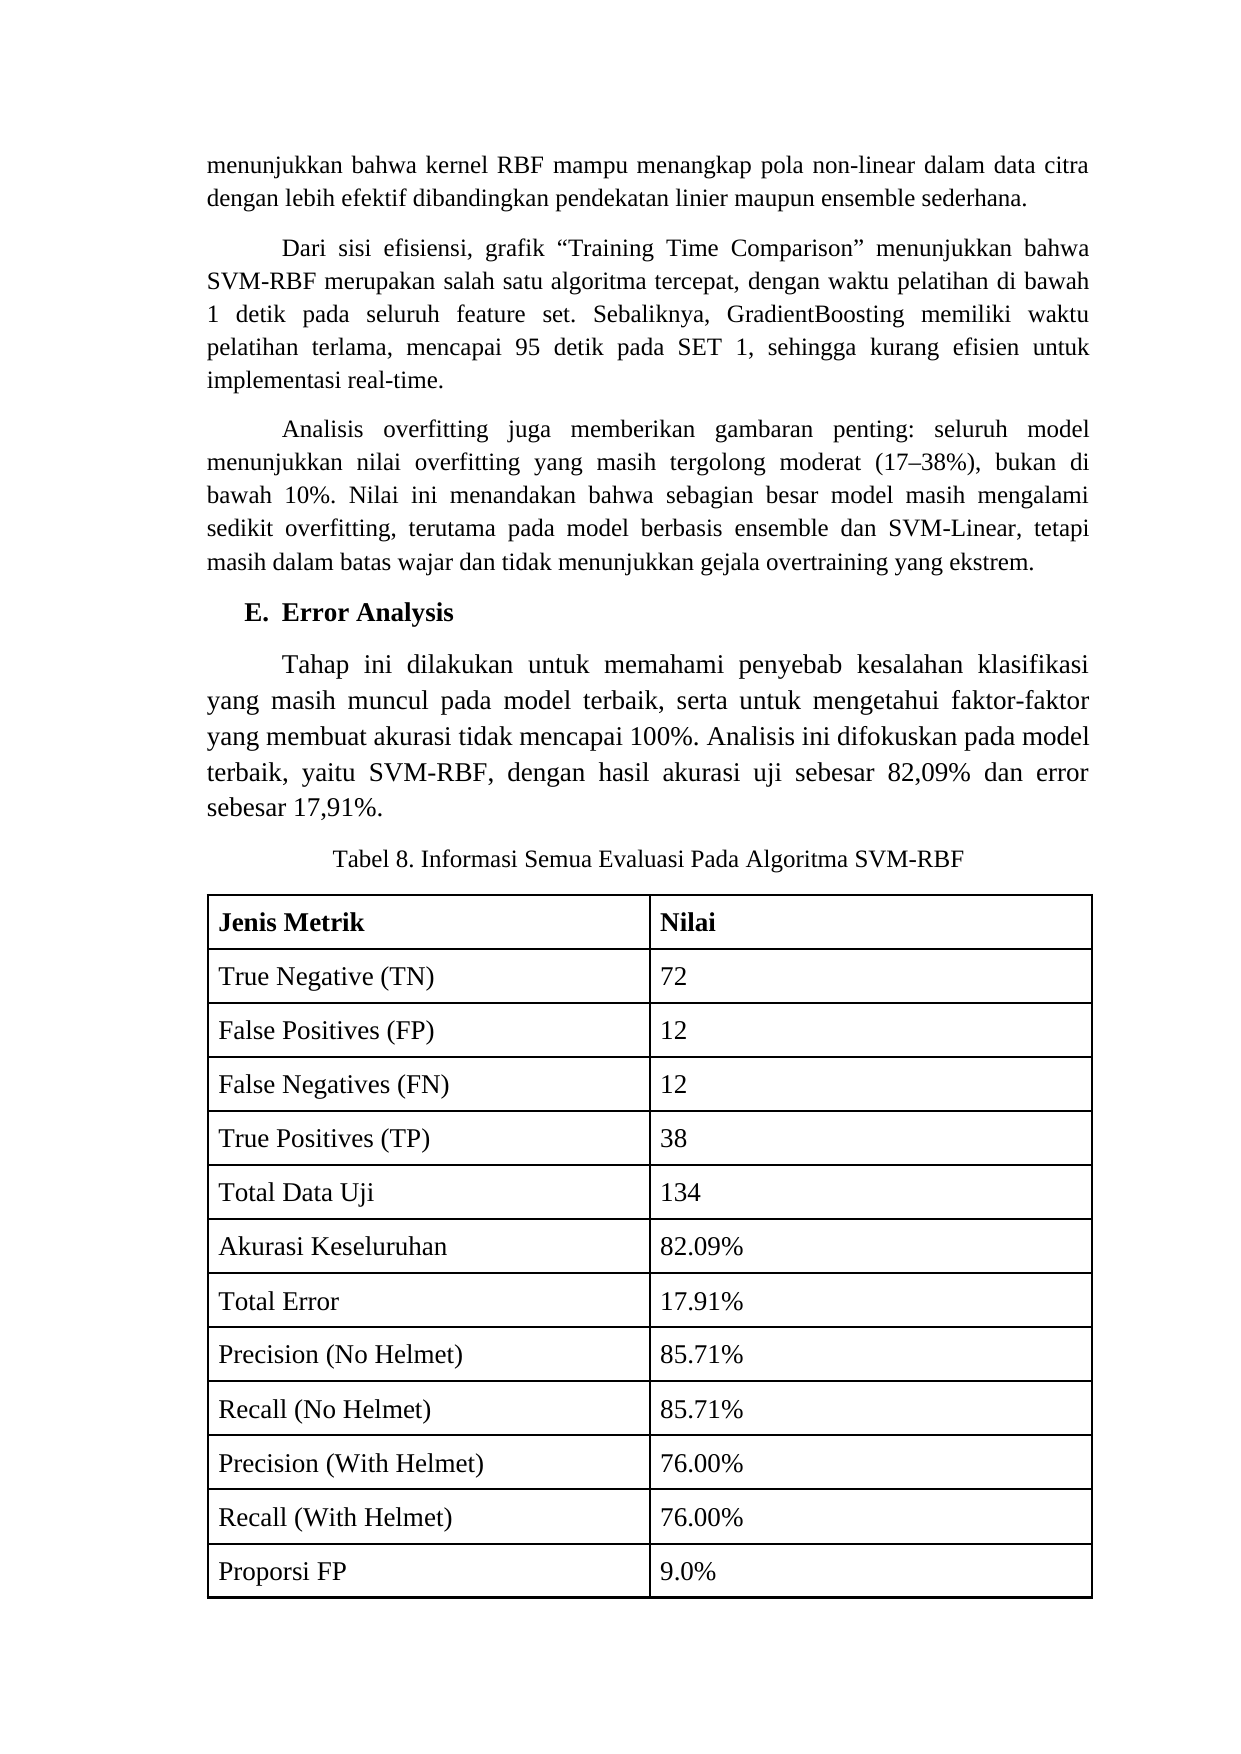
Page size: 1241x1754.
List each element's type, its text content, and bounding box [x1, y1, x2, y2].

list Error Analysis [244, 596, 1090, 627]
table_cell 134 [651, 1166, 1091, 1218]
table_cell 76.00% [651, 1490, 1091, 1542]
table_cell Recall (No Helmet) [209, 1382, 649, 1434]
table_cell Recall (With Helmet) [209, 1490, 649, 1542]
table_cell 38 [651, 1112, 1091, 1164]
table_cell 17.91% [651, 1274, 1091, 1326]
table_cell True Positives (TP) [209, 1112, 649, 1164]
table_cell Total Data Uji [209, 1166, 649, 1218]
table_cell Precision (With Helmet) [209, 1436, 649, 1488]
table_cell 82.09% [651, 1220, 1091, 1272]
table_cell 9.0% [651, 1545, 1091, 1596]
text Analisis overfitting juga memberikan gambaran penting: seluruh model menunjukkan nilai overfitting yang masih tergolong moderat (17–38%), bukan di bawah 10%. Nilai ini menandakan bahwa sebagian besar model masih mengalami sedikit overfitting, terutama pada model berbasis ensemble dan SVM-Linear, tetapi masih dalam batas wajar dan tidak menunjukkan gejala overtraining yang ekstrem. [207, 414, 1090, 575]
table_cell 85.71% [651, 1382, 1091, 1434]
table_cell Precision (No Helmet) [209, 1328, 649, 1380]
table_cell 85.71% [651, 1328, 1091, 1380]
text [207, 150, 1090, 212]
table_cell 72 [651, 950, 1091, 1002]
table_cell Akurasi Keseluruhan [209, 1220, 649, 1272]
text Tabel 8. Informasi Semua Evaluasi Pada Algoritma SVM-RBF [207, 844, 1090, 873]
table_cell False Negatives (FN) [209, 1058, 649, 1110]
table_cell Proporsi FP [209, 1545, 649, 1596]
text Dari sisi efisiensi, grafik “Training Time Comparison” menunjukkan bahwa SVM-RBF merupakan salah satu algoritma tercepat, dengan waktu pelatihan di bawah 1 detik pada seluruh feature set. Sebaliknya, GradientBoosting memiliki waktu pelatihan terlama, mencapai 95 detik pada SET 1, sehingga kurang efisien untuk implementasi real-time. [207, 233, 1090, 393]
table_header Jenis Metrik [209, 896, 649, 948]
table_cell False Positives (FP) [209, 1004, 649, 1056]
table_cell 12 [651, 1058, 1091, 1110]
table_cell True Negative (TN) [209, 950, 649, 1002]
text Tahap ini dilakukan untuk memahami penyebab kesalahan klasifikasi yang masih muncul pada model terbaik, serta untuk mengetahui faktor-faktor yang membuat akurasi tidak mencapai 100%. Analisis ini difokuskan pada model terbaik, yaitu SVM-RBF, dengan hasil akurasi uji sebesar 82,09% dan error sebesar 17,91%. [207, 649, 1090, 823]
table_cell 12 [651, 1004, 1091, 1056]
table_cell Total Error [209, 1274, 649, 1326]
table_cell 76.00% [651, 1436, 1091, 1488]
table_header Nilai [651, 896, 1091, 948]
